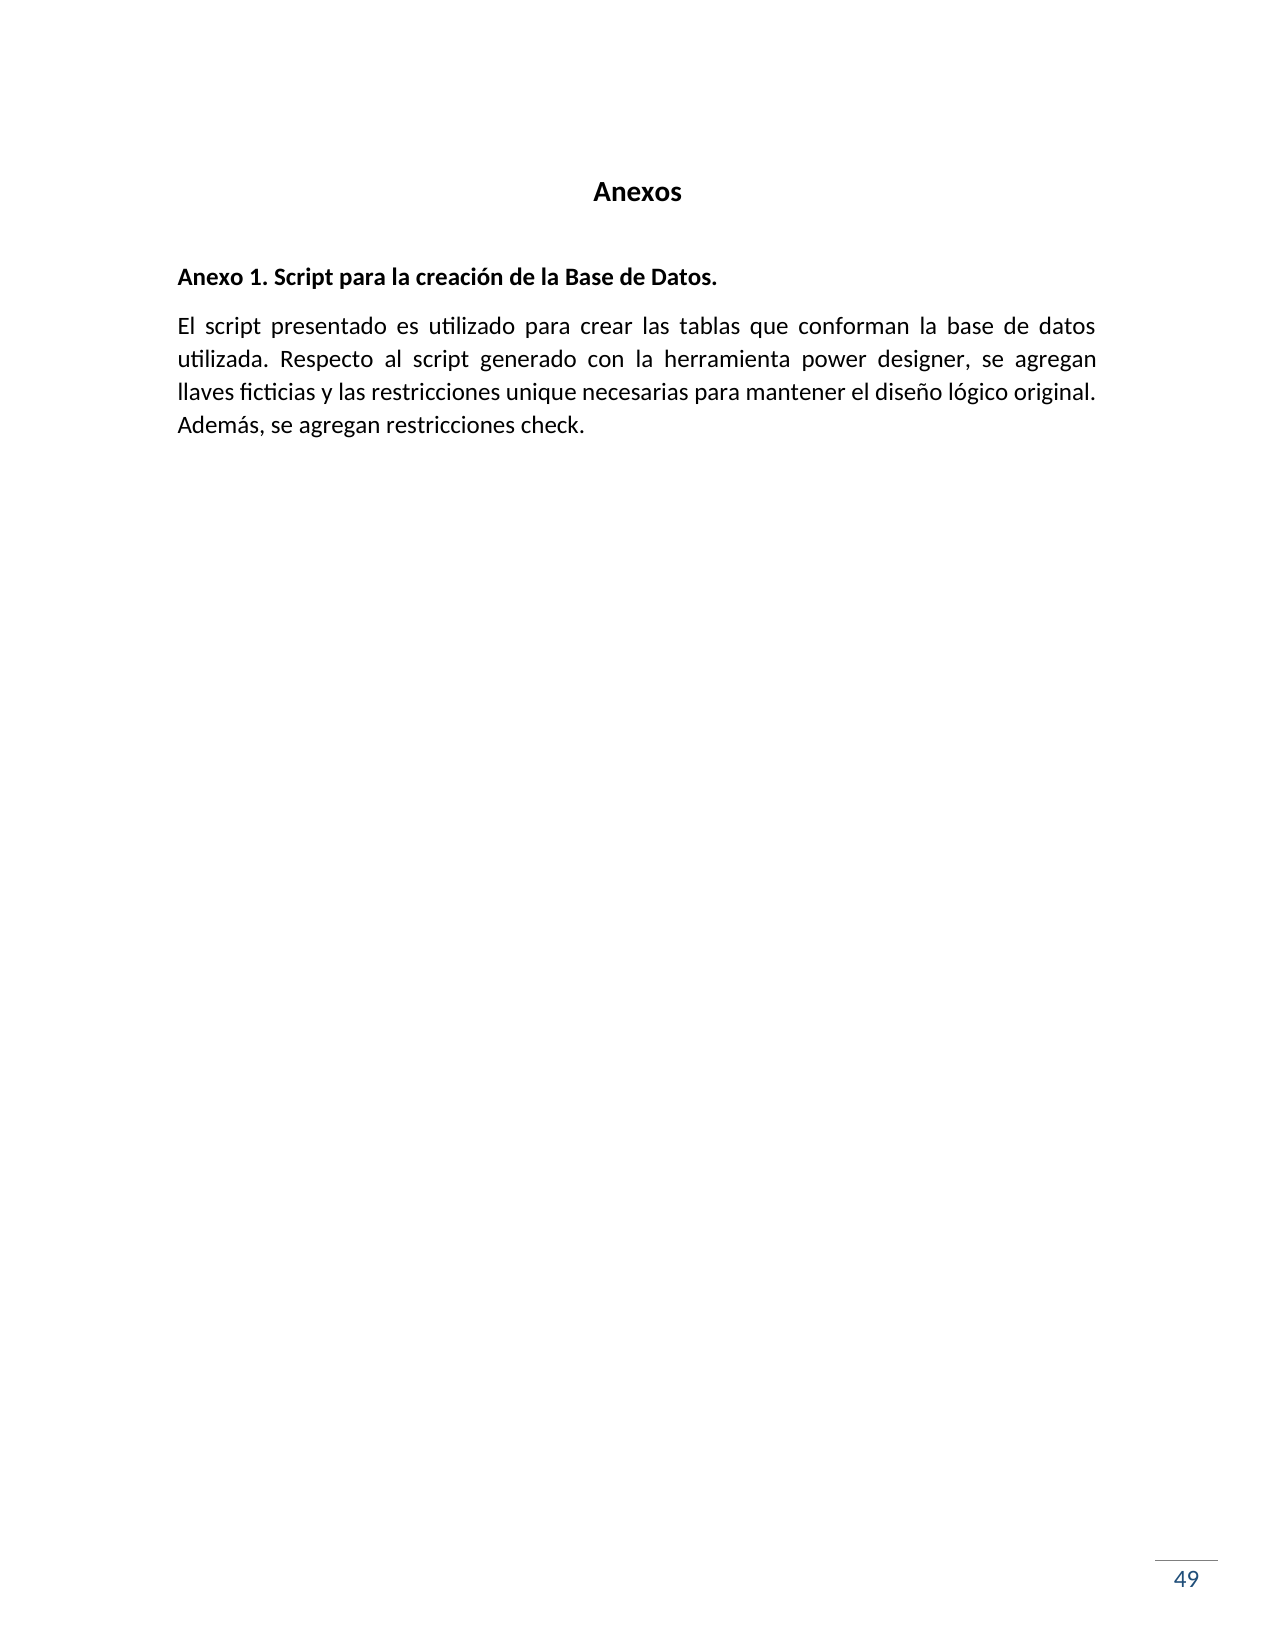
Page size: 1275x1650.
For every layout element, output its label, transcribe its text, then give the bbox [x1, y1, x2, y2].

text El script presentado es utilizado para crear las tablas que conforman la base de datos utilizada. Respecto al script generado con la herramienta power designer, se agregan llaves ficticias y las restricciones unique necesarias para mantener el diseño lógico original. Además, se agregan restricciones check. [177, 310, 1098, 439]
subtitle Anexos [177, 173, 1098, 208]
subtitle Anexo 1. Script para la creación de la Base de Datos. [177, 261, 1098, 291]
